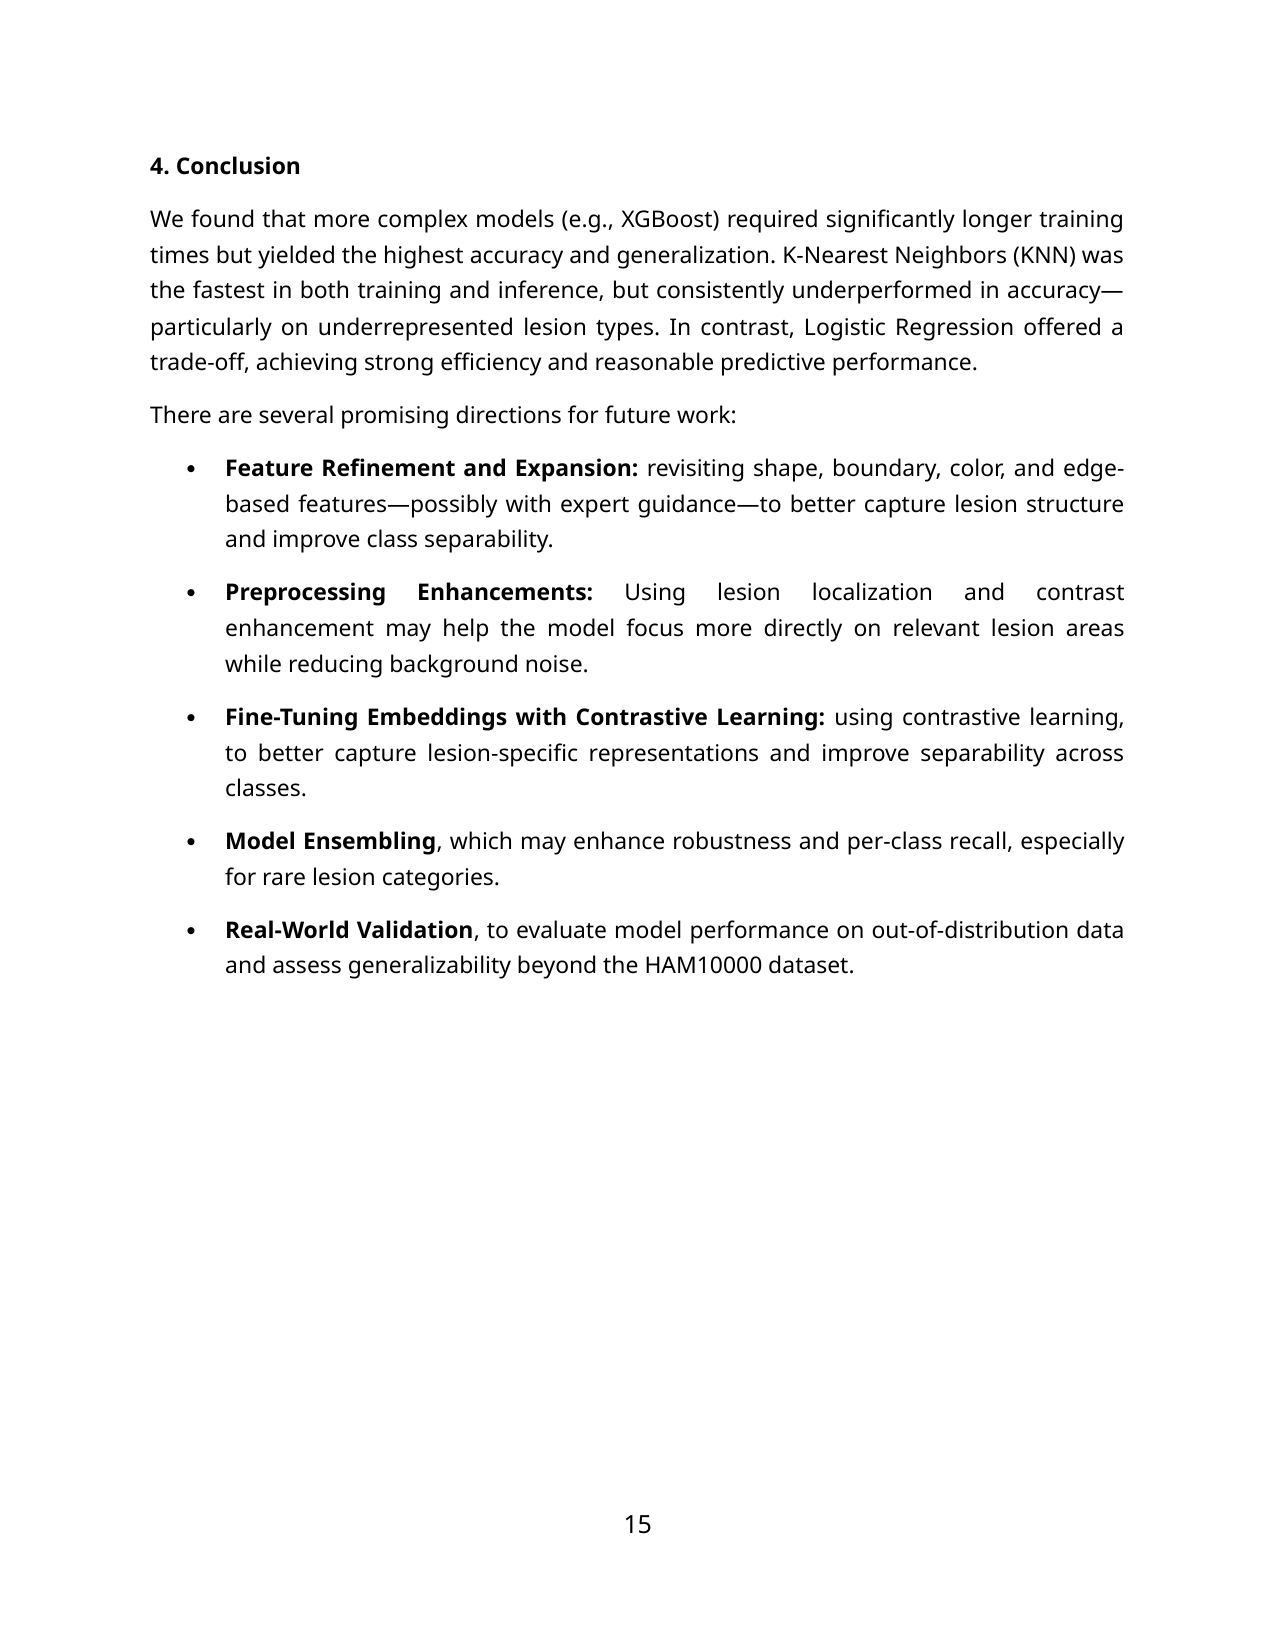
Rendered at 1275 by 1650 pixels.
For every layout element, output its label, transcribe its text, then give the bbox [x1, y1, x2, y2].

text We found that more complex models (e.g., XGBoost) required significantly longer training times but yielded the highest accuracy and generalization. K-Nearest Neighbors (KNN) was the fastest in both training and inference, but consistently underperformed in accuracy—particularly on underrepresented lesion types. In contrast, Logistic Regression offered a trade-off, achieving strong efficiency and reasonable predictive performance. [150, 203, 1125, 378]
list Preprocessing Enhancements: Using lesion localization and contrast enhancement may help the model focus more directly on relevant lesion areas while reducing background noise. [187, 576, 1125, 679]
list Feature Refinement and Expansion: revisiting shape, boundary, color, and edge-based features—possibly with expert guidance—to better capture lesion structure and improve class separability. [187, 452, 1125, 555]
text 4. Conclusion [150, 150, 1125, 181]
list Model Ensembling, which may enhance robustness and per-class recall, especially for rare lesion categories. [187, 825, 1125, 892]
list Fine-Tuning Embeddings with Contrastive Learning: using contrastive learning, to better capture lesion-specific representations and improve separability across classes. [187, 701, 1125, 804]
text There are several promising directions for future work: [150, 399, 1125, 430]
list Real-World Validation, to evaluate model performance on out-of-distribution data and assess generalizability beyond the HAM10000 dataset. [187, 913, 1125, 981]
